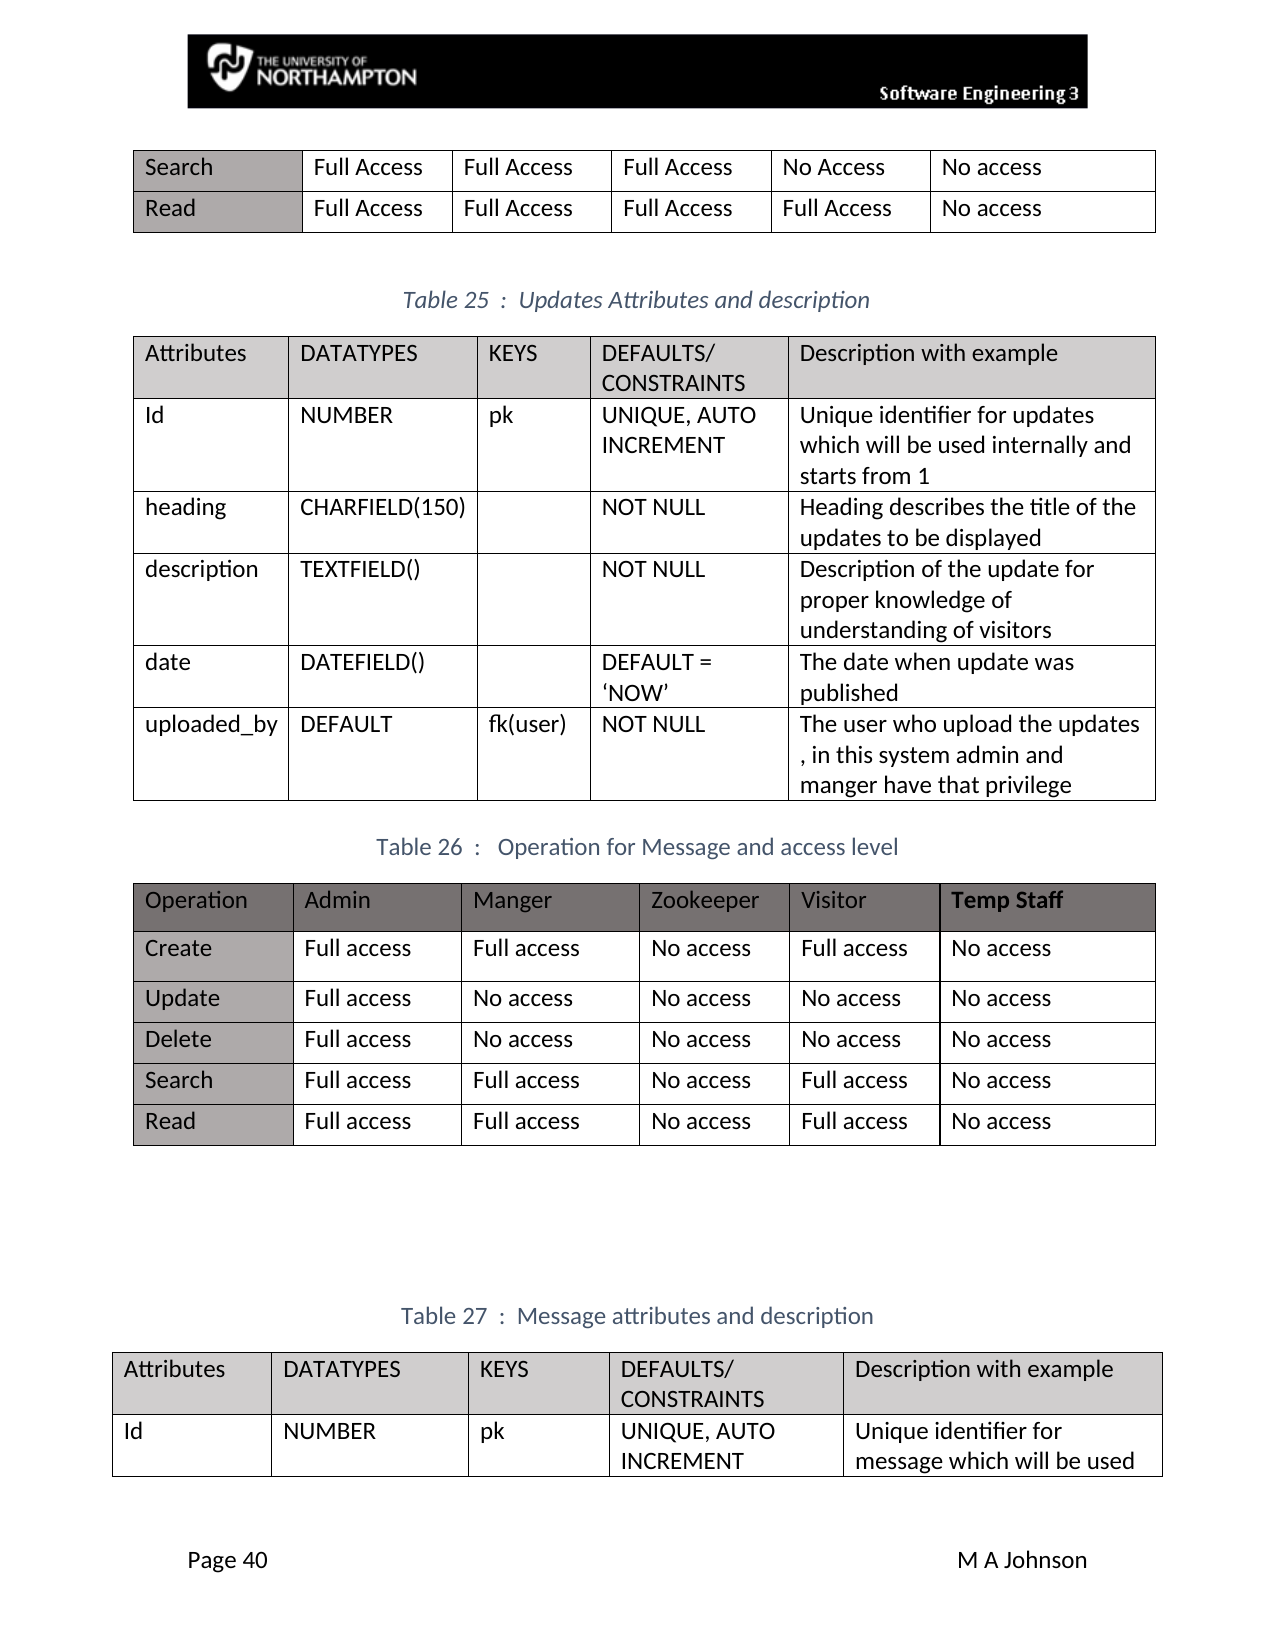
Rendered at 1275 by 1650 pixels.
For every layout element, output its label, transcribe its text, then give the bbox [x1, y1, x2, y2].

table_header DATATYPES [289, 337, 477, 398]
table_header Attributes [134, 337, 288, 398]
table_cell [478, 646, 590, 707]
table_cell No access [931, 192, 1155, 232]
table_header DATATYPES [272, 1353, 468, 1414]
table_cell Full access [294, 1023, 461, 1063]
table_cell Create [134, 932, 293, 981]
table_header Zookeeper [640, 884, 789, 931]
table_header Visitor [790, 884, 939, 931]
table_cell heading [134, 492, 288, 553]
table_cell No access [941, 1105, 1155, 1145]
table_cell fk(user) [478, 708, 590, 800]
table_header Temp Staff [941, 884, 1155, 931]
table_cell Full Access [303, 151, 452, 191]
table_header Operation [134, 884, 293, 931]
table_cell NOT NULL [591, 708, 788, 800]
table_cell NOT NULL [591, 492, 788, 553]
table_cell DATEFIELD() [289, 646, 477, 707]
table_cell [844, 1415, 1162, 1476]
table_cell [478, 554, 590, 645]
table_cell pk [478, 399, 590, 491]
table_cell pk [469, 1415, 609, 1476]
table_cell Heading describes the title of the updates to be displayed [789, 492, 1155, 553]
table_cell Full access [790, 1064, 939, 1104]
table_cell No access [462, 1023, 639, 1063]
table_cell DEFAULT [289, 708, 477, 800]
table_cell No access [640, 1023, 789, 1063]
table_cell Search [134, 1064, 293, 1104]
text Table 26 : Operation for Message and access level [187, 831, 1087, 862]
text Table 27 : Message attributes and description [187, 1301, 1087, 1331]
table_cell description [134, 554, 288, 645]
table_header Description with example [789, 337, 1155, 398]
table_cell UNIQUE, AUTO INCREMENT [591, 399, 788, 491]
table_cell Full Access [612, 192, 771, 232]
table_header DEFAULTS/ CONSTRAINTS [610, 1353, 843, 1414]
table_cell Full access [462, 1105, 639, 1145]
table_cell No access [640, 932, 789, 981]
table_header Description with example [844, 1353, 1162, 1414]
table_cell Full access [462, 932, 639, 981]
table_header Attributes [113, 1353, 271, 1414]
table_cell No access [941, 1023, 1155, 1063]
table_cell CHARFIELD(150) [289, 492, 477, 553]
table_cell Full Access [453, 192, 611, 232]
table_cell No access [462, 982, 639, 1022]
table_cell No access [790, 1023, 939, 1063]
table_cell Full access [462, 1064, 639, 1104]
table_cell The date when update was published [789, 646, 1155, 707]
table_cell Full access [294, 932, 461, 981]
table_header KEYS [469, 1353, 609, 1414]
table_cell No access [941, 982, 1155, 1022]
table_cell Full access [294, 1105, 461, 1145]
text Table 25 : Updates Attributes and description [187, 284, 1087, 315]
table_header Admin [294, 884, 461, 931]
table_cell Full access [294, 1064, 461, 1104]
table_header DEFAULTS/ CONSTRAINTS [591, 337, 788, 398]
table_cell Full Access [772, 192, 930, 232]
table_cell Full Access [612, 151, 771, 191]
table_cell No access [640, 982, 789, 1022]
table_cell DEFAULT = ‘NOW’ [591, 646, 788, 707]
table_cell NOT NULL [591, 554, 788, 645]
table_cell Full access [790, 1105, 939, 1145]
table_cell NUMBER [272, 1415, 468, 1476]
table_cell Delete [134, 1023, 293, 1063]
table_cell Id [113, 1415, 271, 1476]
table_cell The user who upload the updates , in this system admin and manger have that privilege [789, 708, 1155, 800]
table_header KEYS [478, 337, 590, 398]
table_cell date [134, 646, 288, 707]
table_cell [478, 492, 590, 553]
table_header Manger [462, 884, 639, 931]
table_cell Unique identifier for updates which will be used internally and starts from 1 [789, 399, 1155, 491]
table_cell Id [134, 399, 288, 491]
table_cell Read [134, 1105, 293, 1145]
table_cell Read [134, 192, 302, 232]
table_cell Full access [294, 982, 461, 1022]
table_cell No Access [772, 151, 930, 191]
table_cell No access [640, 1064, 789, 1104]
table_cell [610, 1415, 843, 1476]
table_cell Full access [790, 932, 939, 981]
table_cell Full Access [453, 151, 611, 191]
table_cell Search [134, 151, 302, 191]
picture [187, 26, 1088, 117]
table_cell No access [640, 1105, 789, 1145]
table_cell No access [931, 151, 1155, 191]
table_cell No access [790, 982, 939, 1022]
table_cell uploaded_by [134, 708, 288, 800]
table_cell Description of the update for proper knowledge of understanding of visitors [789, 554, 1155, 645]
table_cell Full Access [303, 192, 452, 232]
table_cell No access [941, 1064, 1155, 1104]
table_cell No access [941, 932, 1155, 981]
table_cell TEXTFIELD() [289, 554, 477, 645]
table_cell NUMBER [289, 399, 477, 491]
table_cell Update [134, 982, 293, 1022]
